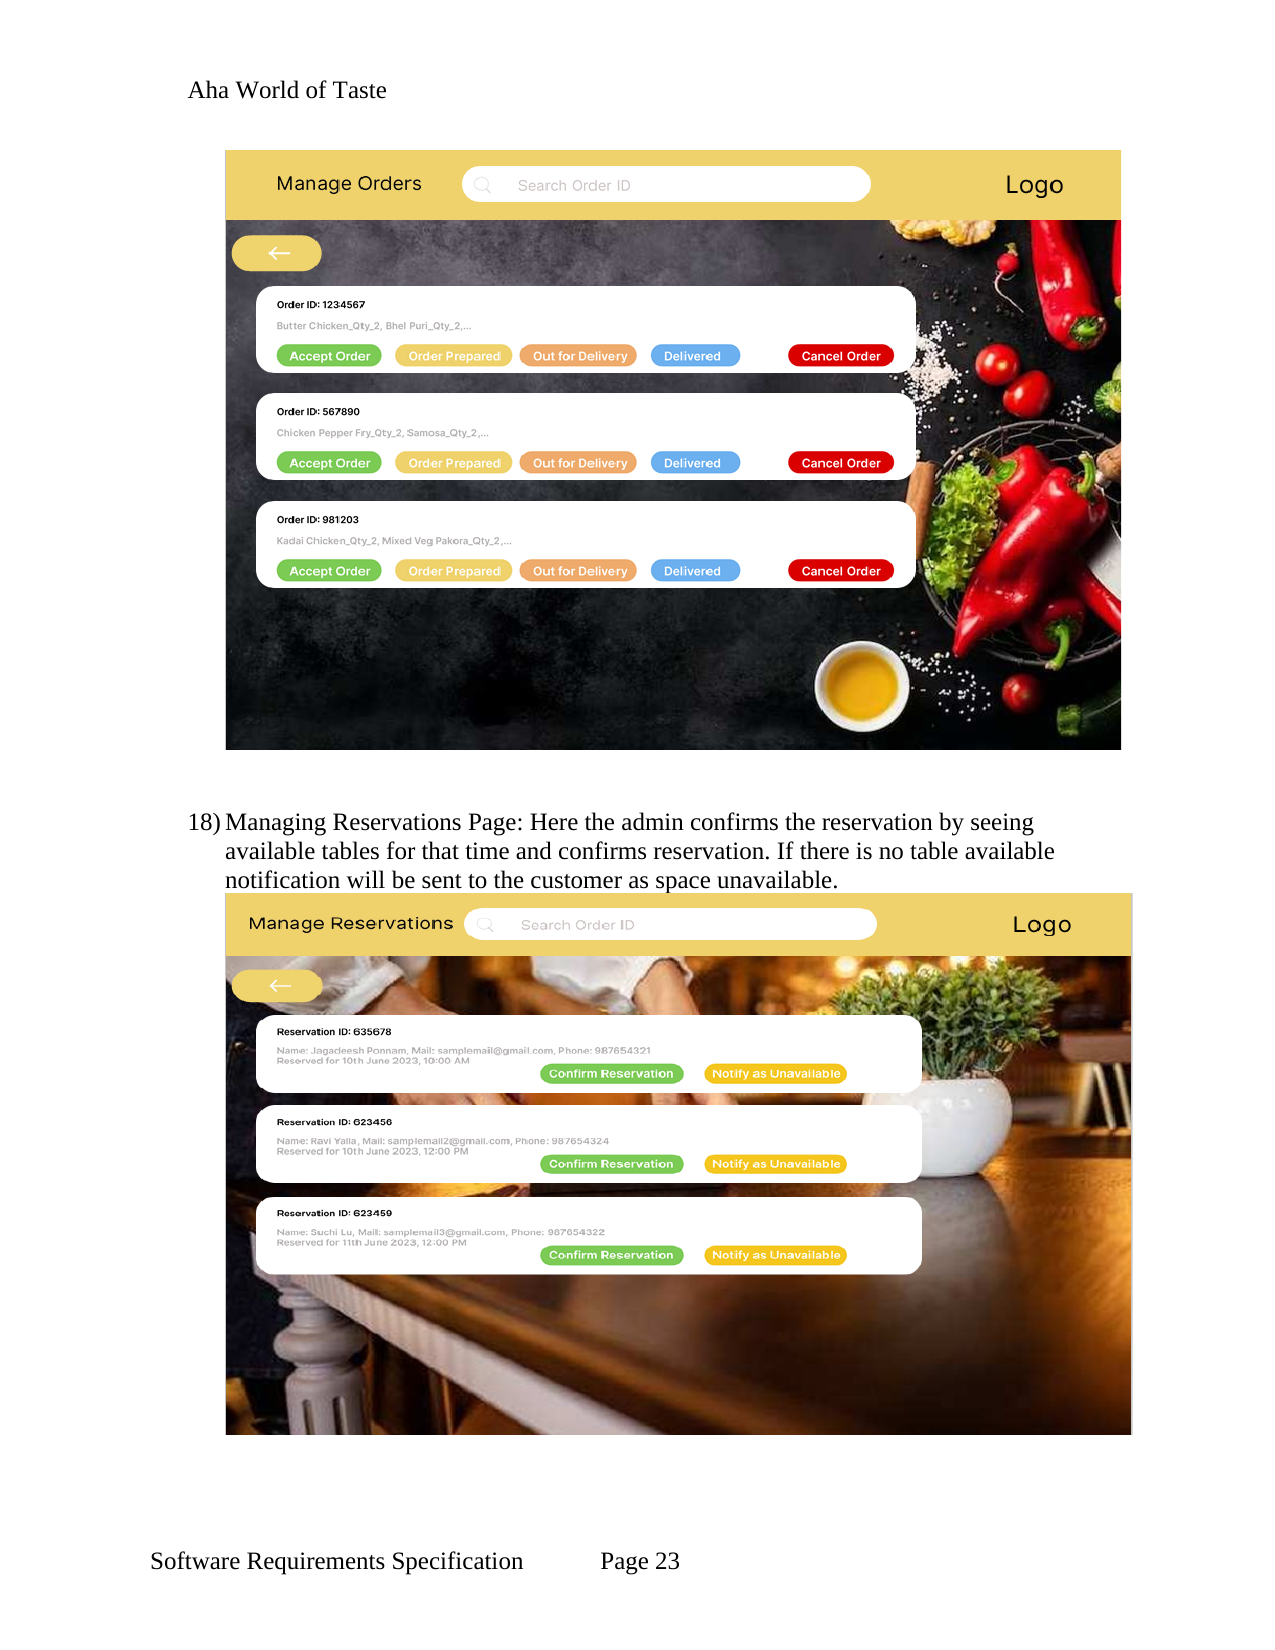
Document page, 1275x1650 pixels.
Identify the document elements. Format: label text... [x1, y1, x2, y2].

picture [225, 893, 1133, 1435]
list Managing Reservations Page: Here the admin confirms the reservation by seeing available tables for that time and confirms reservation. If there is no table available notification will be sent to the customer as space unavailable. [187, 807, 1125, 894]
picture [225, 150, 1122, 750]
